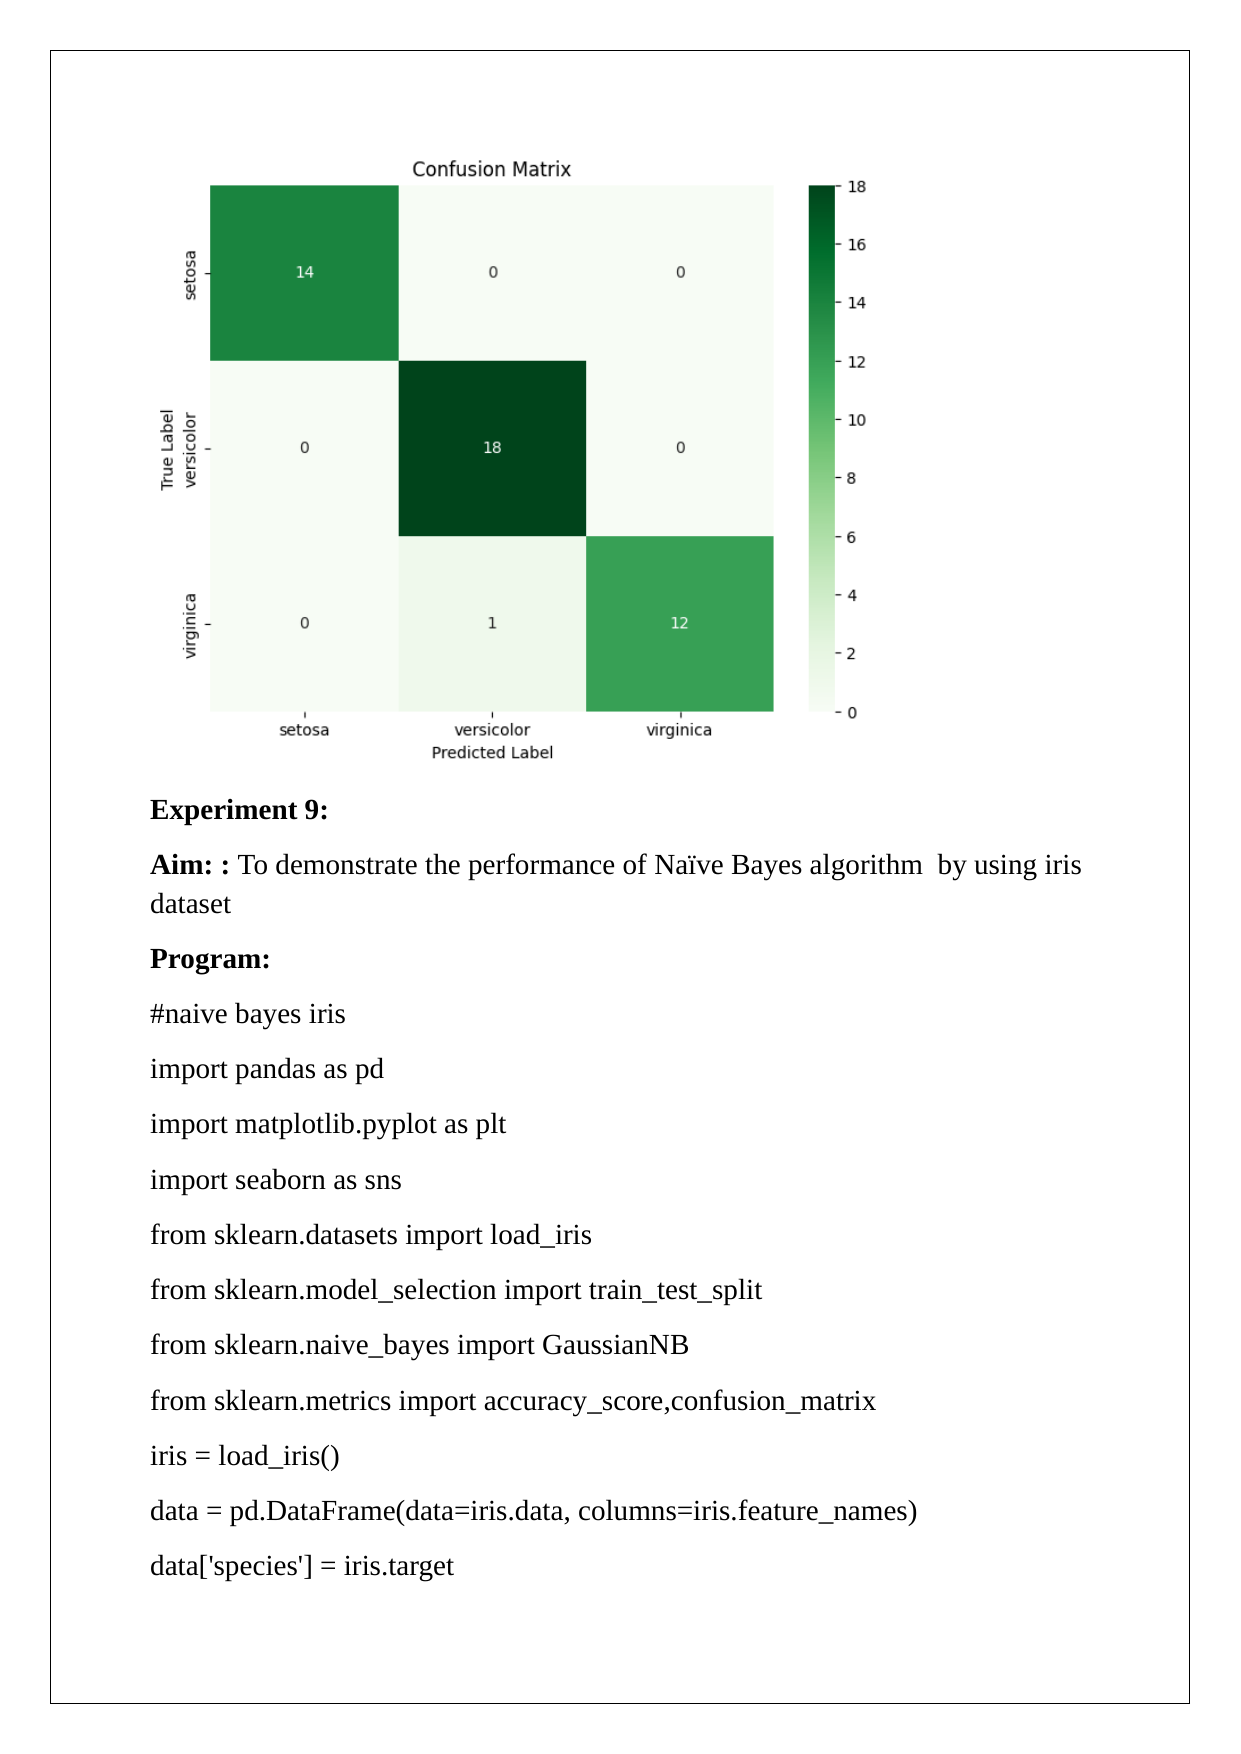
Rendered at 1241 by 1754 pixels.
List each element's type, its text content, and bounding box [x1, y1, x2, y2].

text Program: [150, 941, 1090, 974]
text from sklearn.metrics import accuracy_score,confusion_matrix [150, 1383, 1090, 1416]
text import seaborn as sns [150, 1162, 1090, 1195]
text Aim: : To demonstrate the performance of Naïve Bayes algorithm by using iris dataset [150, 847, 1090, 919]
text iris = load_iris() [150, 1438, 1090, 1471]
text data = pd.DataFrame(data=iris.data, columns=iris.feature_names) [150, 1493, 1090, 1527]
text import matplotlib.pyplot as plt [150, 1107, 1090, 1140]
text data['species'] = iris.target [150, 1548, 1090, 1582]
text import pandas as pd [150, 1051, 1090, 1085]
text from sklearn.naive_bayes import GaussianNB [150, 1327, 1090, 1361]
text from sklearn.datasets import load_iris [150, 1217, 1090, 1251]
text from sklearn.model_selection import train_test_split [150, 1272, 1090, 1306]
text Experiment 9: [150, 792, 1090, 826]
picture [150, 150, 877, 772]
text #naive bayes iris [150, 996, 1090, 1030]
